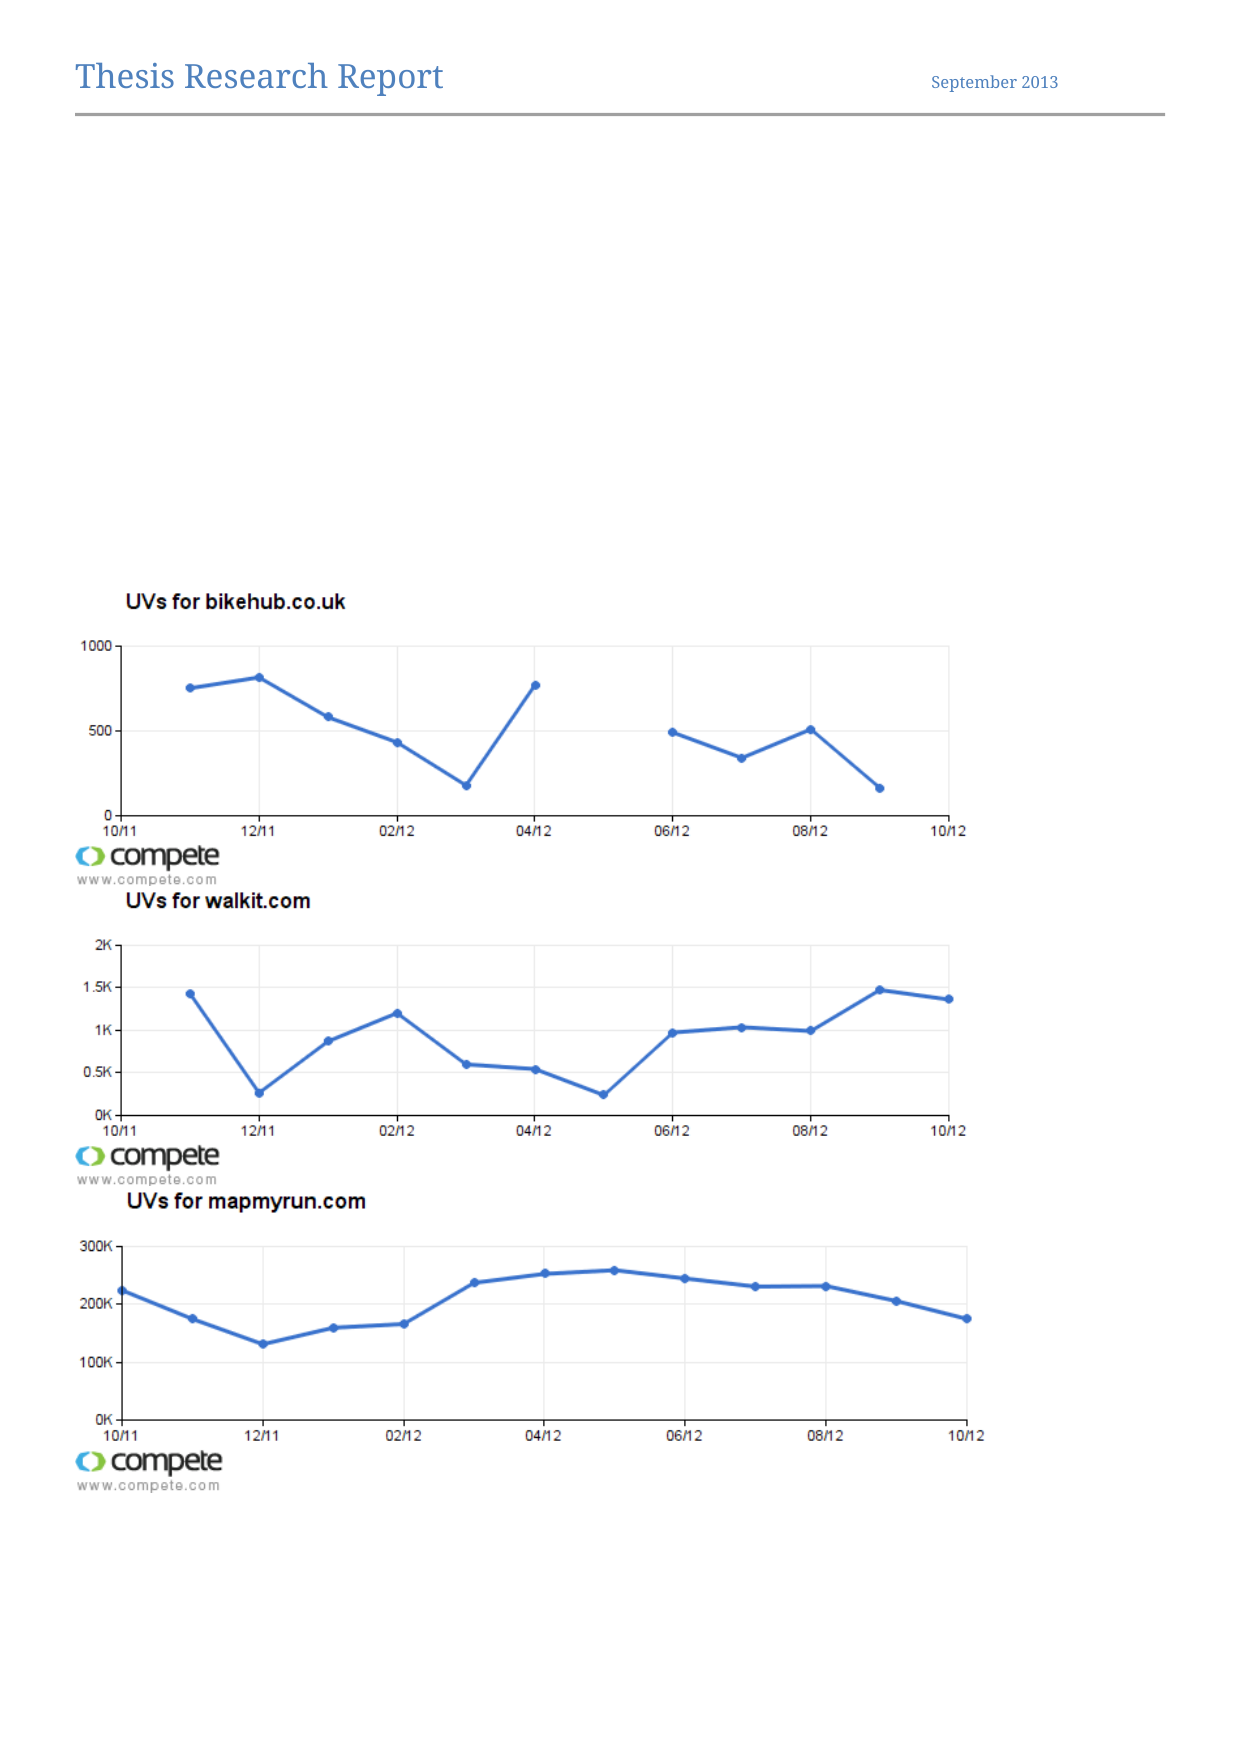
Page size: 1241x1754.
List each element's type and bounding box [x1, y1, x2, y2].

picture [75, 587, 1013, 1493]
